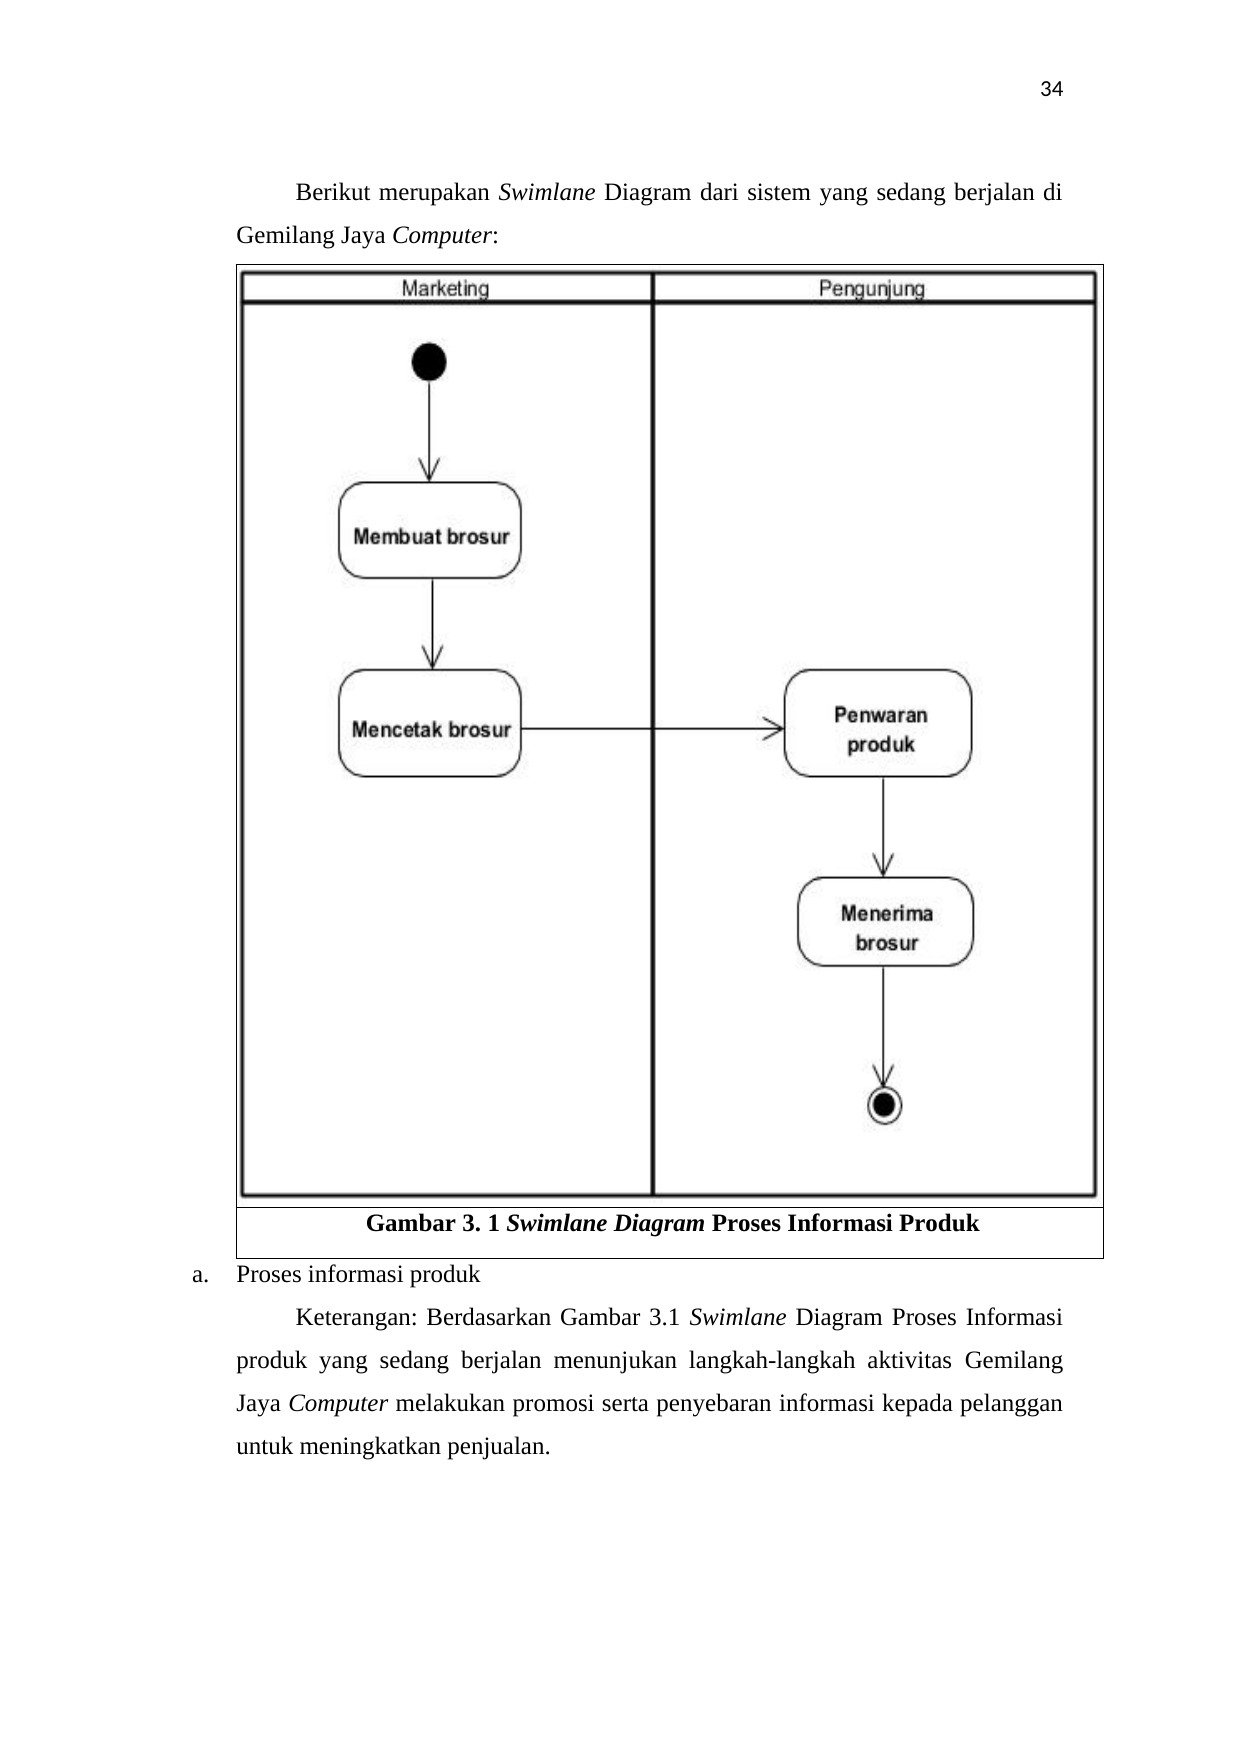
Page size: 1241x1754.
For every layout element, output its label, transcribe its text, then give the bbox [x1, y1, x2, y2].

text Keterangan: Berdasarkan Gambar 3.1 Swimlane Diagram Proses Informasi produk yang sedang berjalan menunjukan langkah-langkah aktivitas Gemilang Jaya Computer melakukan promosi serta penyebaran informasi kepada pelanggan untuk meningkatkan penjualan. [236, 1302, 1063, 1460]
text Berikut merupakan Swimlane Diagram dari sistem yang sedang berjalan di Gemilang Jaya Computer: [236, 177, 1063, 249]
list Proses informasi produk [192, 1259, 1063, 1288]
table_header [237, 265, 1103, 1207]
table_cell Gambar 3. 1 Swimlane Diagram Proses Informasi Produk [237, 1208, 1103, 1258]
